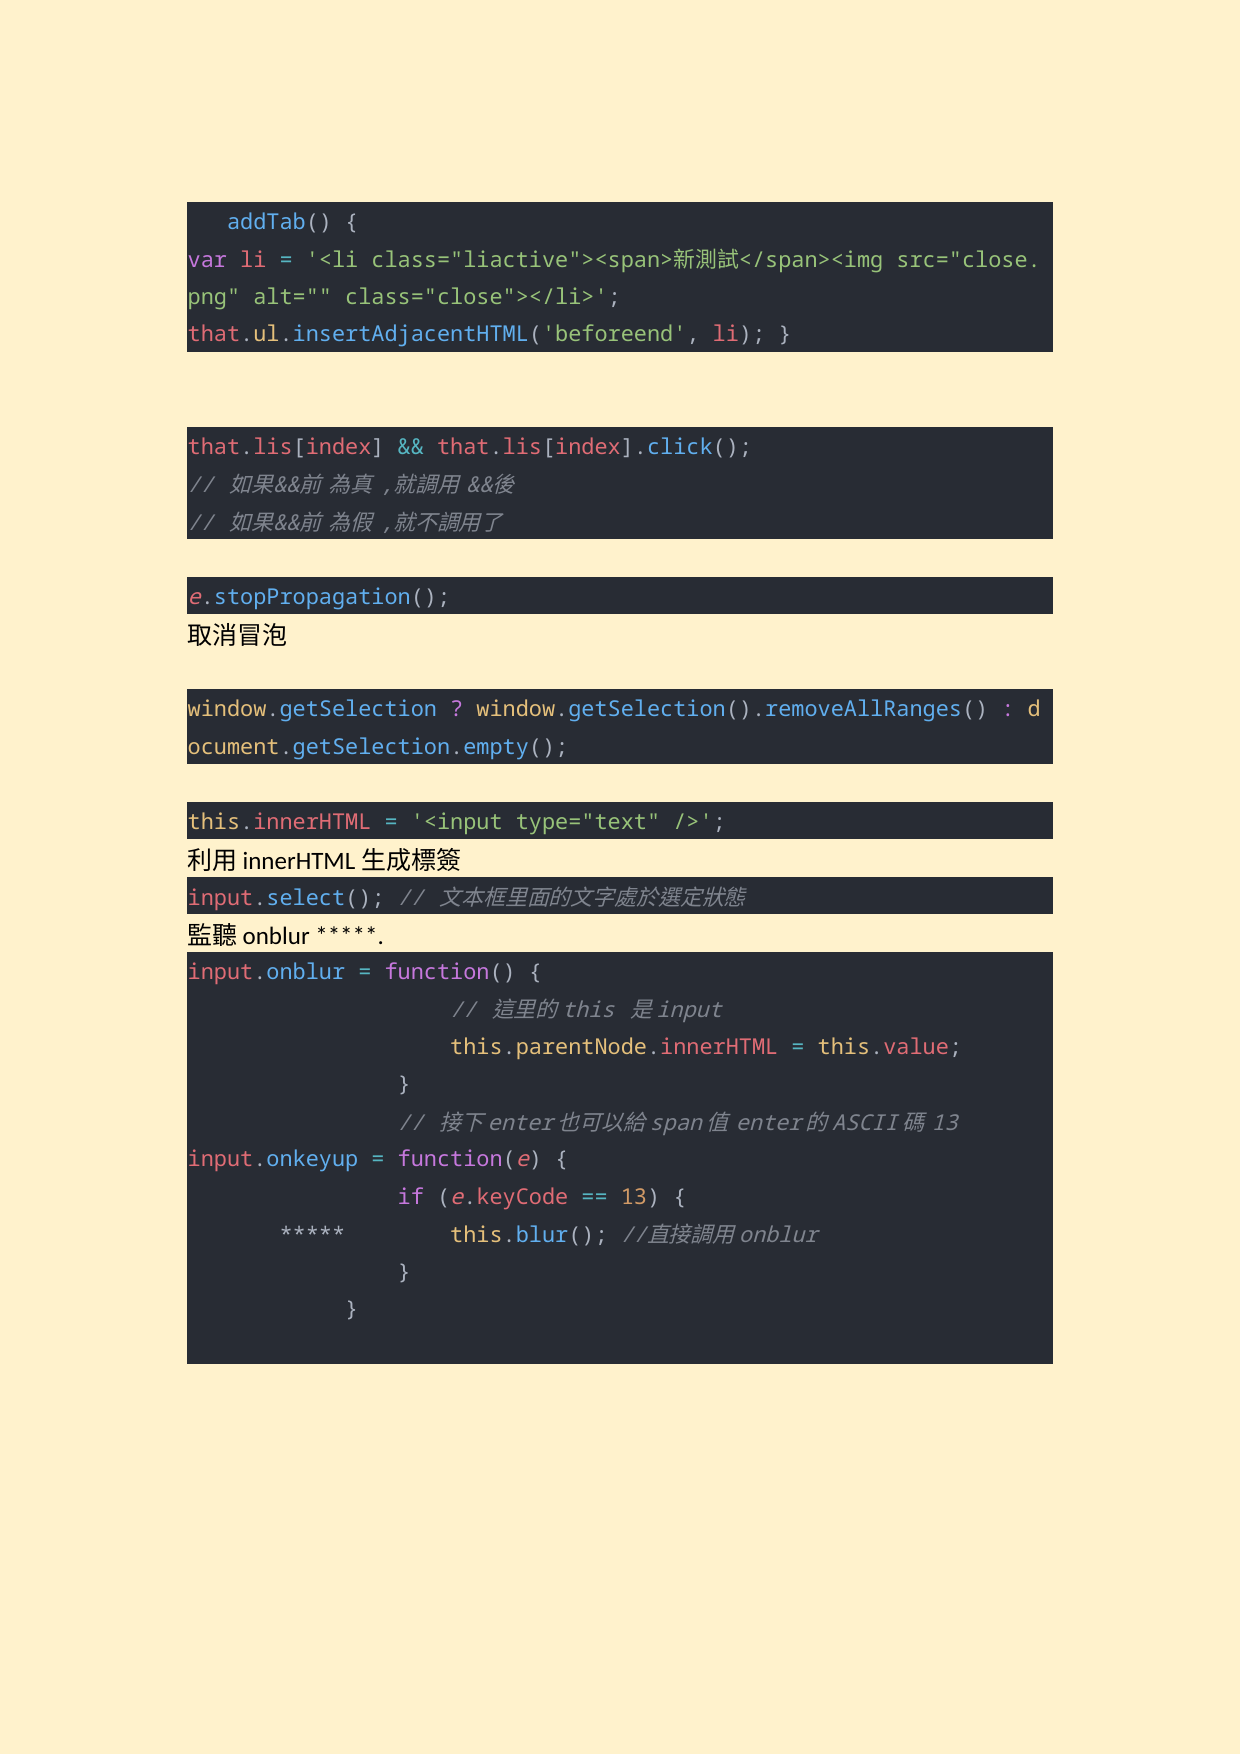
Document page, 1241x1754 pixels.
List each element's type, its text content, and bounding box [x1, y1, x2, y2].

text 利用innerHTML 生成標簽 [187, 839, 1053, 877]
text addTab() { [187, 202, 1053, 239]
text if (e.keyCode == 13) { [187, 1177, 1053, 1214]
text input.onblur = function() { [187, 952, 1053, 989]
text 取消冒泡 [187, 614, 1053, 652]
text } [187, 1064, 1053, 1102]
text this.parentNode.innerHTML = this.value; [187, 1027, 1053, 1064]
text ***** this.blur(); //直接調用onblur [187, 1214, 1053, 1252]
text e.stopPropagation(); [187, 577, 1053, 614]
text input.onkeyup = function(e) { [187, 1139, 1053, 1177]
text this.innerHTML = '<input type="text" />'; [187, 802, 1053, 839]
text } [187, 1252, 1053, 1289]
text that.ul.insertAdjacentHTML('beforeend', li); } [187, 314, 1053, 352]
text input.select(); // 文本框里面的文字處於選定狀態 [187, 877, 1053, 914]
text window.getSelection ? window.getSelection().removeAllRanges() : document.getSelection.empty(); [187, 689, 1053, 764]
text // 接下enter也可以給span值 enter的ASCII碼 13 [187, 1102, 1053, 1139]
text // 這里的this 是input [187, 989, 1053, 1027]
text // 如果&&前 為真 ,就調用 &&後 [187, 464, 1053, 502]
text // 如果&&前 為假 ,就不調用了 [187, 502, 1053, 539]
text 監聽onblur *****. [187, 914, 1053, 952]
text var li = '<li class="liactive"><span>新測試</span><img src="close.png" alt="" class="close"></li>'; [187, 239, 1053, 314]
text } [187, 1289, 1053, 1327]
text that.lis[index] && that.lis[index].click(); [187, 427, 1053, 464]
